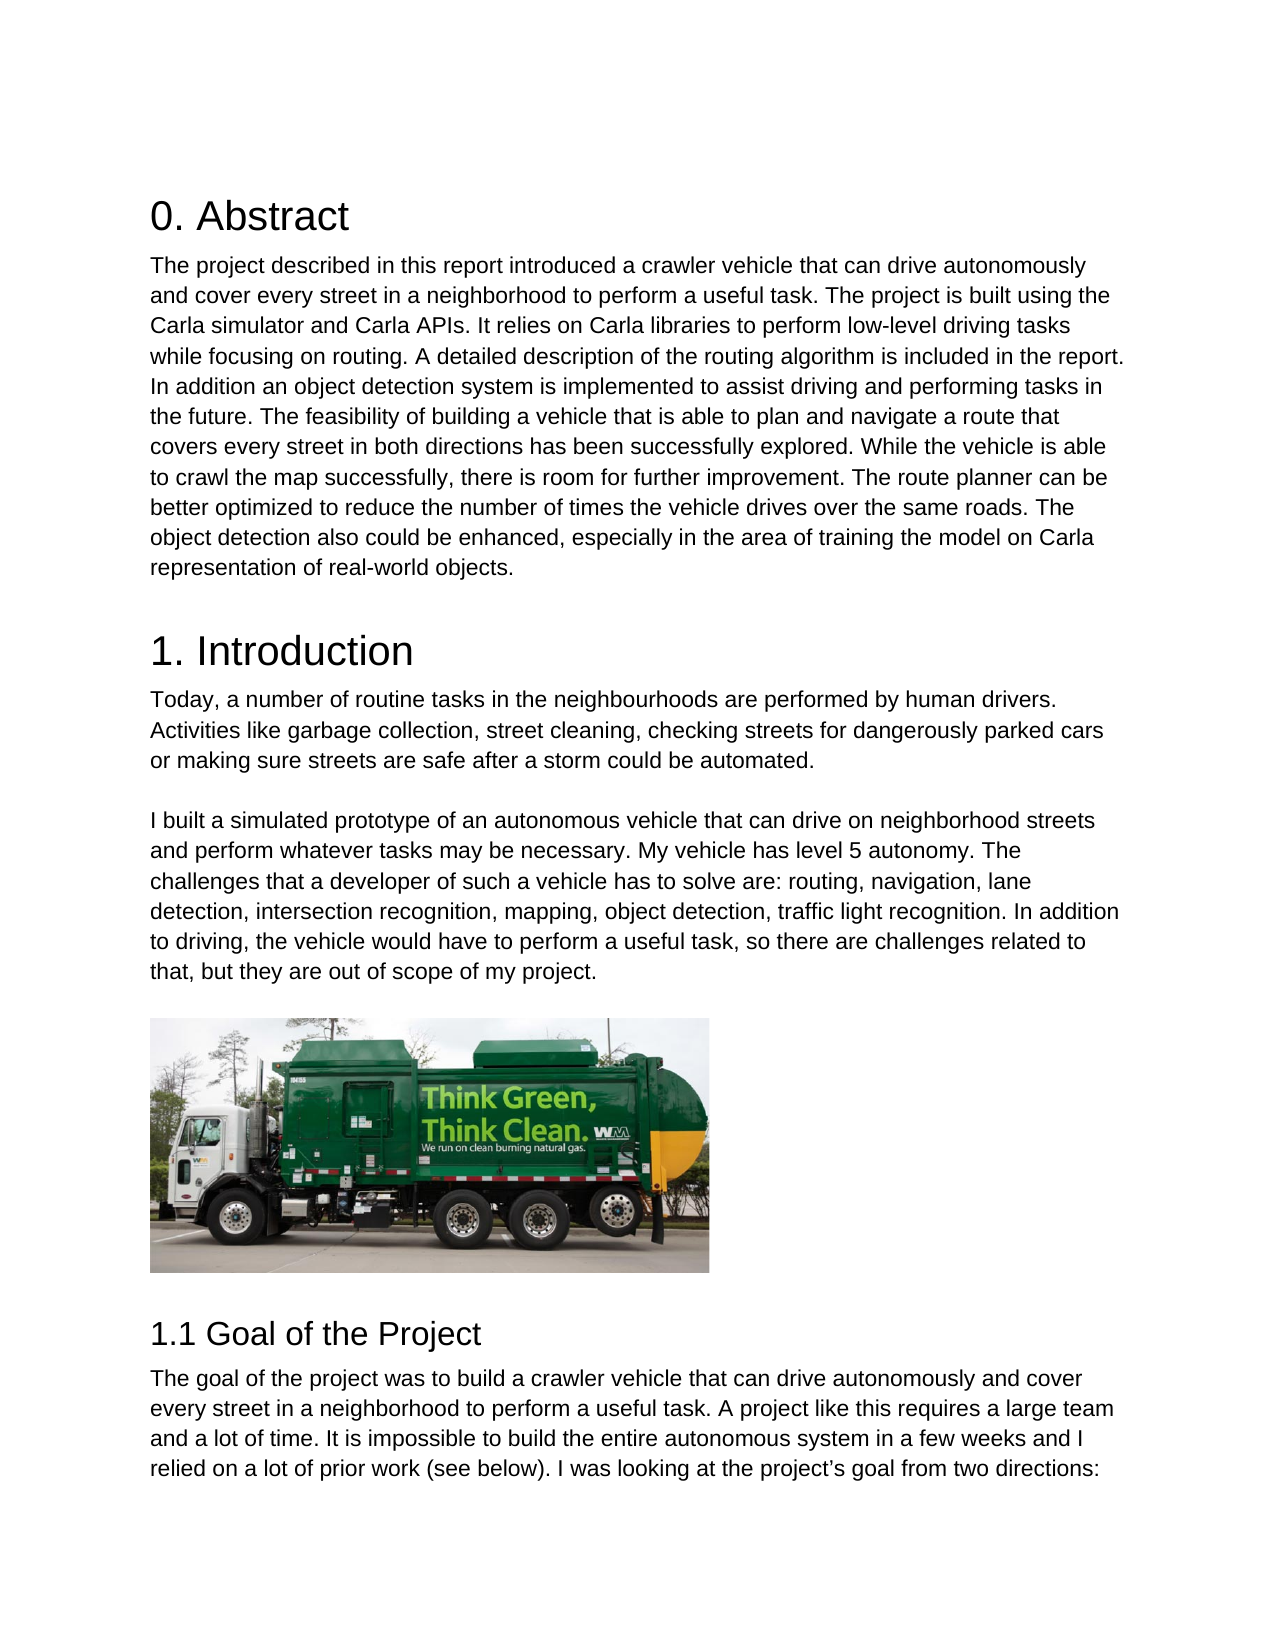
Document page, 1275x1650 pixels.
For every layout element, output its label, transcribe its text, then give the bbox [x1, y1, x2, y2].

text Today, a number of routine tasks in the neighbourhoods are performed by human drivers. Activities like garbage collection, street cleaning, checking streets for dangerously parked cars or making sure streets are safe after a storm could be automated. [150, 686, 1125, 773]
subtitle 0. Abstract [150, 192, 1125, 239]
subtitle 1.1 Goal of the Project [150, 1314, 1125, 1352]
text The project described in this report introduced a crawler vehicle that can drive autonomously and cover every street in a neighborhood to perform a useful task. The project is built using the Carla simulator and Carla APIs. It relies on Carla libraries to perform low-level driving tasks while focusing on routing. A detailed description of the routing algorithm is included in the report. In addition an object detection system is implemented to assist driving and performing tasks in the future. The feasibility of building a vehicle that is able to plan and navigate a route that covers every street in both directions has been successfully explored. While the vehicle is able to crawl the map successfully, there is room for further improvement. The route planner can be better optimized to reduce the number of times the vehicle drives over the same roads. The object detection also could be enhanced, especially in the area of training the model on Carla representation of real-world objects. [150, 252, 1125, 581]
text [150, 1365, 1125, 1482]
text I built a simulated prototype of an autonomous vehicle that can drive on neighborhood streets and perform whatever tasks may be necessary. My vehicle has level 5 autonomy. The challenges that a developer of such a vehicle has to solve are: routing, navigation, lane detection, intersection recognition, mapping, object detection, traffic light recognition. In addition to driving, the vehicle would have to perform a useful task, so there are challenges related to that, but they are out of scope of my project. [150, 807, 1125, 985]
picture [150, 1018, 710, 1273]
subtitle 1. Introduction [150, 626, 1125, 674]
